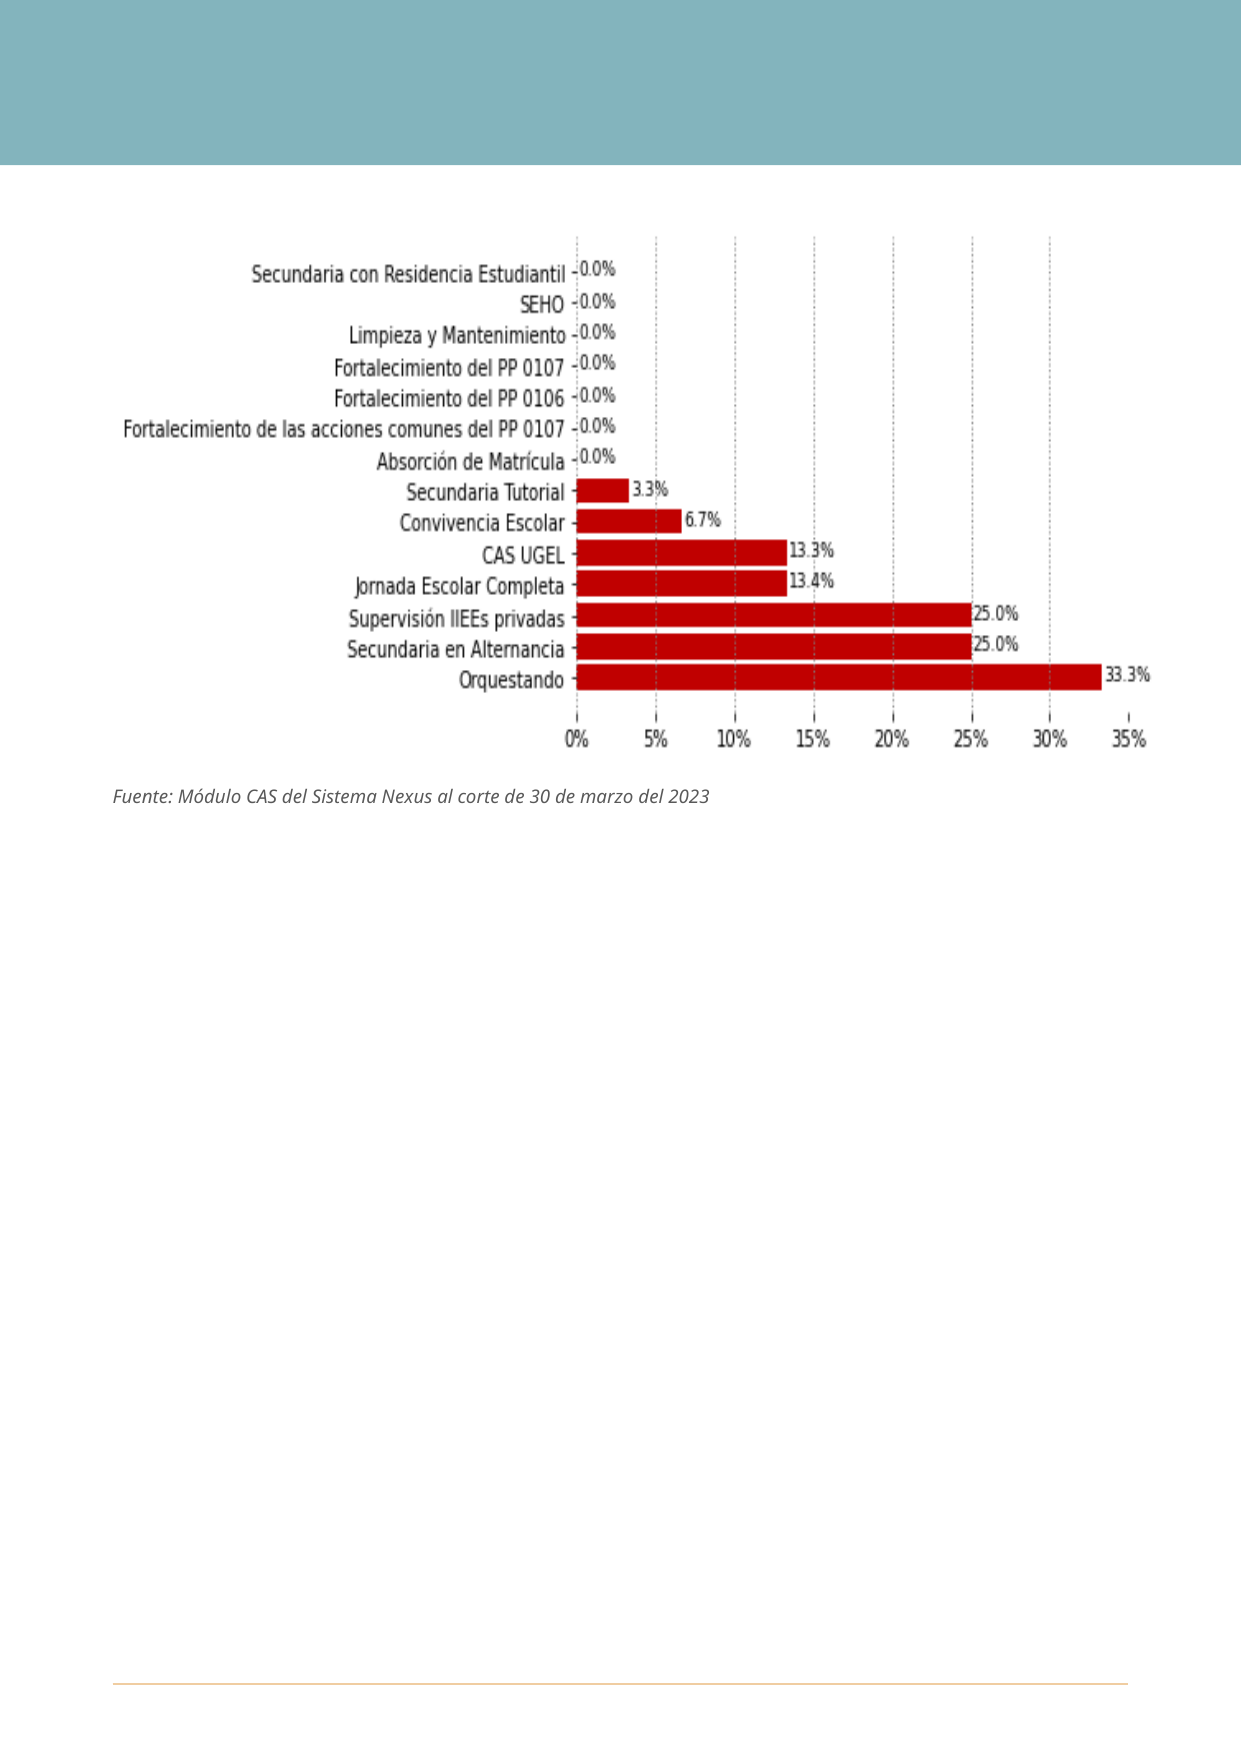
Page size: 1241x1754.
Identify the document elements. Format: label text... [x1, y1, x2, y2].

text Fuente: Módulo CAS del Sistema Nexus al corte de 30 de marzo del 2023 [112, 783, 1128, 808]
picture [112, 225, 1163, 765]
